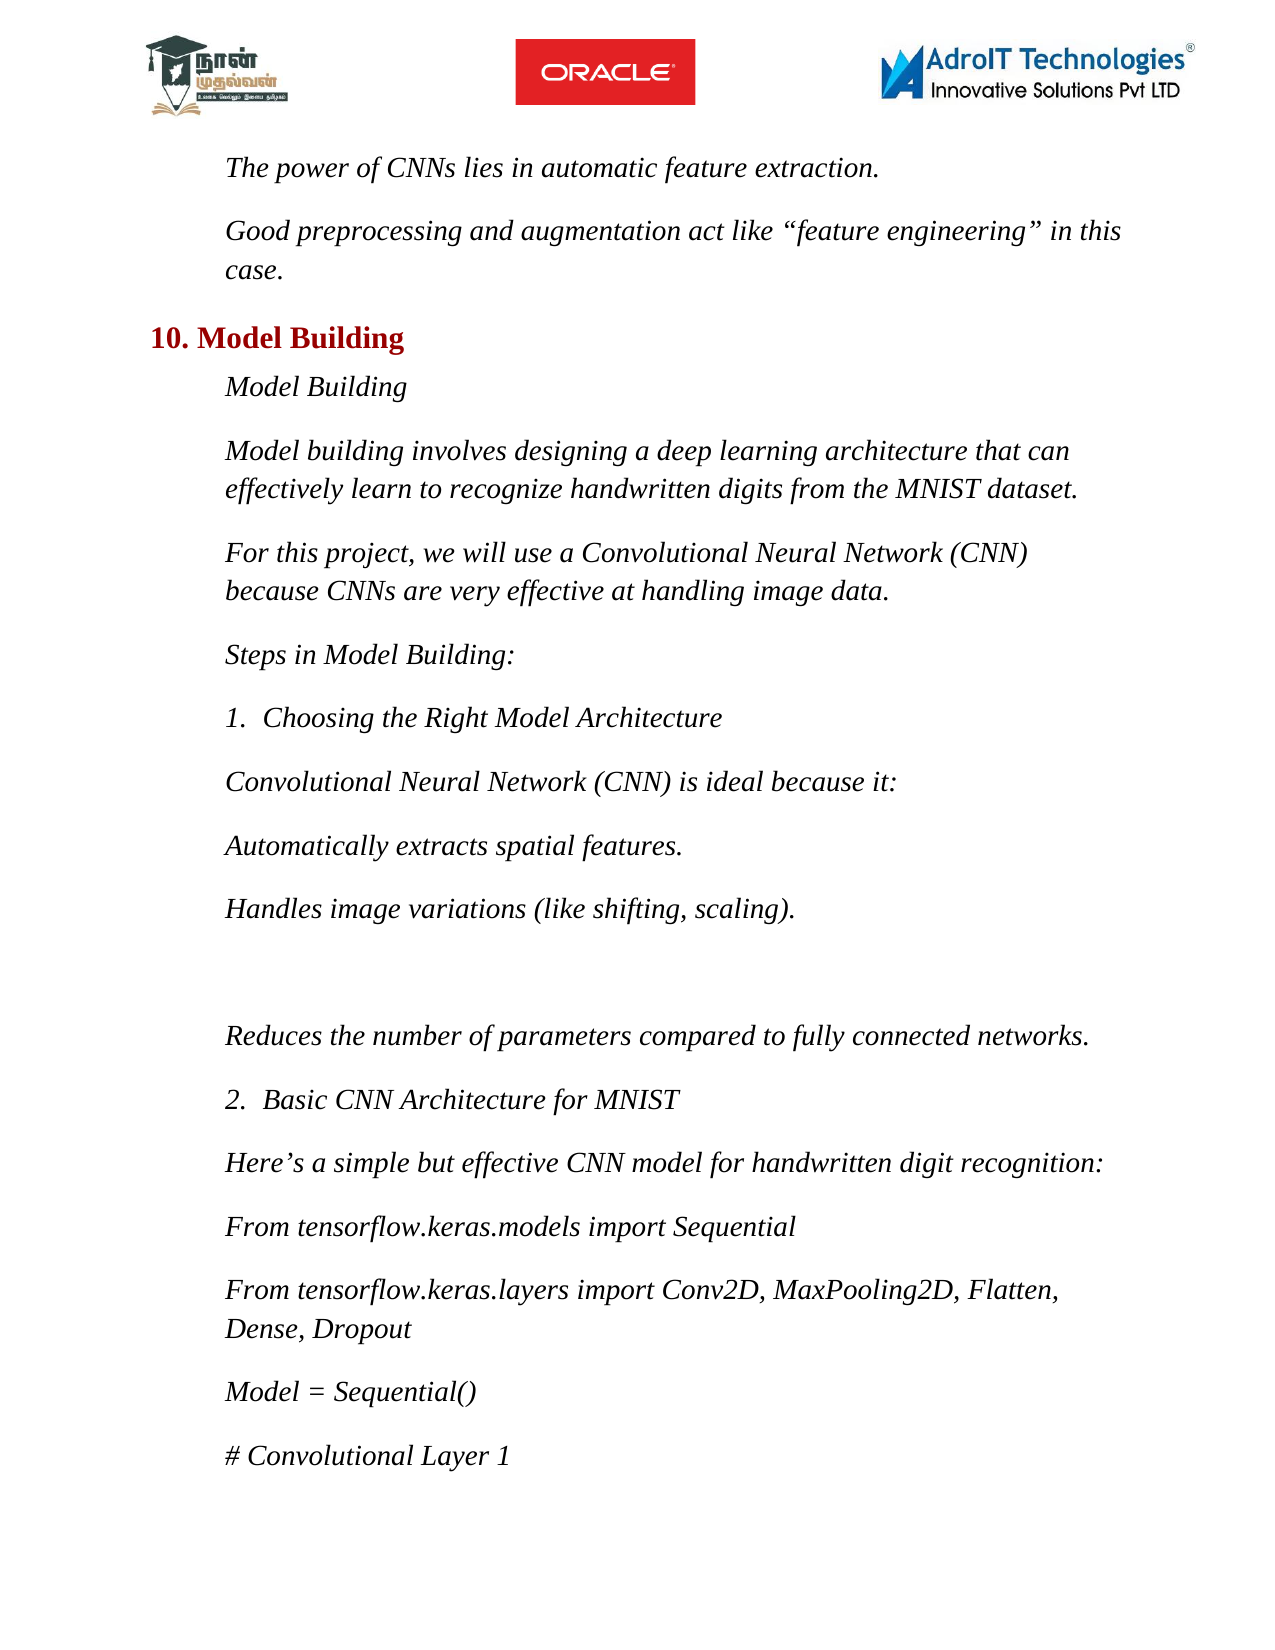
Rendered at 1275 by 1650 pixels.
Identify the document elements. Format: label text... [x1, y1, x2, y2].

list Choosing the Right Model Architecture [225, 701, 1125, 734]
subtitle 10. Model Building [150, 320, 1125, 356]
text Reduces the number of parameters compared to fully connected networks. [225, 1018, 1125, 1052]
text Here’s a simple but effective CNN model for handwritten digit recognition: [225, 1145, 1125, 1179]
text Model Building [225, 369, 1125, 403]
text Good preprocessing and augmentation act like “feature engineering” in this case. [225, 213, 1125, 286]
text From tensorflow.keras.models import Sequential [225, 1209, 1125, 1242]
text Model = Sequential() [225, 1374, 1125, 1408]
text The power of CNNs lies in automatic feature extraction. [225, 150, 1125, 183]
text Automatically extracts spatial features. [225, 828, 1125, 861]
text For this project, we will use a Convolutional Neural Network (CNN) because CNNs are very effective at handling image data. [225, 535, 1125, 607]
picture [140, 31, 290, 119]
picture [515, 39, 696, 105]
text Handles image variations (like shifting, scaling). [225, 891, 1125, 925]
text Steps in Model Building: [225, 637, 1125, 671]
text # Convolutional Layer 1 [225, 1438, 1125, 1472]
text Model building involves designing a deep learning architecture that can effectively learn to recognize handwritten digits from the MNIST dataset. [225, 433, 1125, 505]
text From tensorflow.keras.layers import Conv2D, MaxPooling2D, Flatten, Dense, Dropout [225, 1272, 1125, 1344]
list Basic CNN Architecture for MNIST [225, 1082, 1125, 1115]
picture [878, 39, 1197, 105]
text Convolutional Neural Network (CNN) is ideal because it: [225, 764, 1125, 798]
